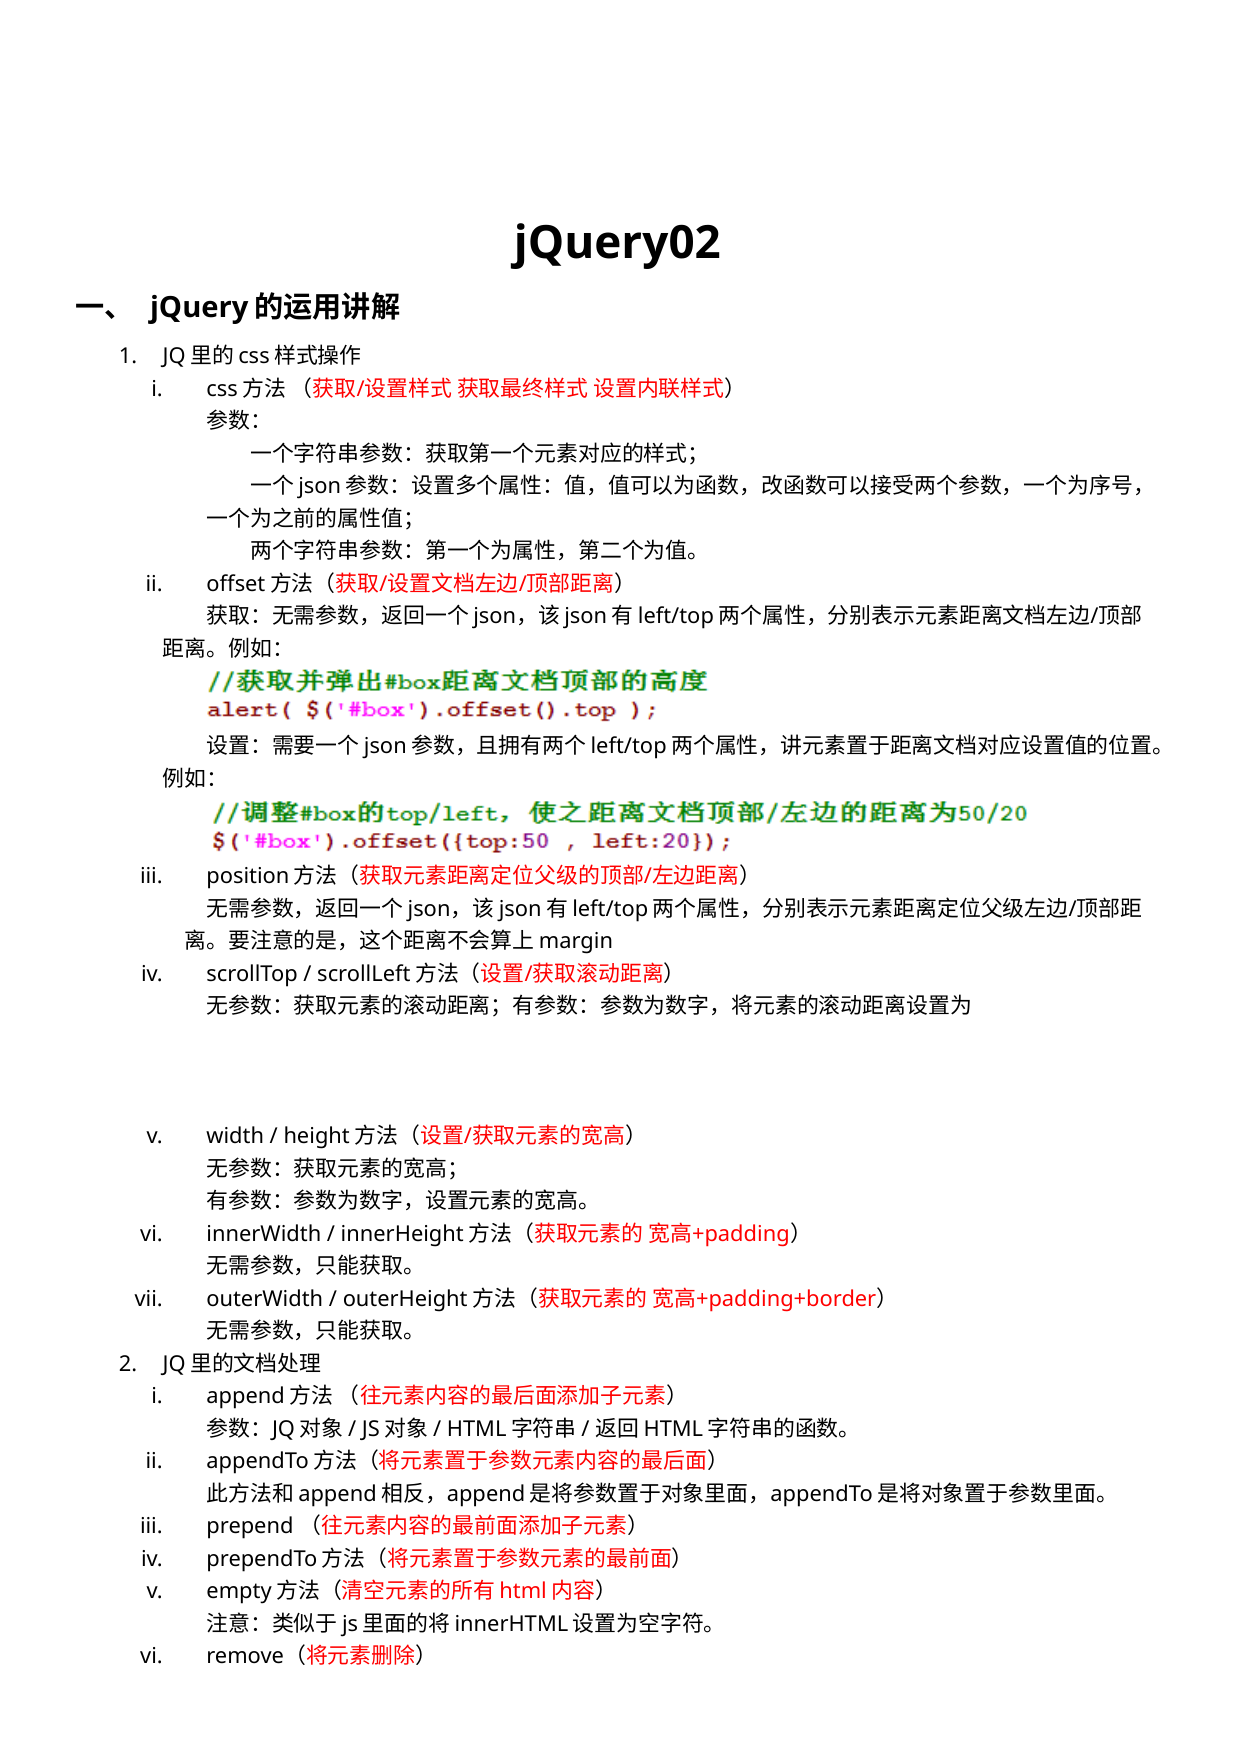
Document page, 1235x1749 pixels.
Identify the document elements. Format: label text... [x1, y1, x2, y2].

text 此方法和append相反，append是将参数置于对象里面，appendTo是将对象置于参数里面。 [206, 1475, 1159, 1508]
list prepend （往元素内容的最前面添加子元素） [162, 1508, 1159, 1540]
list appendTo方法（将元素置于参数元素内容的最后面） [162, 1443, 1159, 1475]
text 无参数：获取元素的滚动距离；有参数：参数为数字，将元素的滚动距离设置为 [206, 988, 1159, 1020]
list outerWidth / outerHeight方法（获取元素的 宽高+padding+border） [162, 1280, 1159, 1313]
text 有参数：参数为数字，设置元素的宽高。 [206, 1183, 1159, 1215]
text 设置：需要一个json参数，且拥有两个left/top两个属性，讲元素置于距离文档对应设置值的位置。例如： [162, 728, 1159, 793]
picture [206, 792, 1036, 856]
list position方法（获取元素距离定位父级的顶部/左边距离） [162, 858, 1159, 890]
list JQ里的文档处理 [119, 1345, 1159, 1378]
text 两个字符串参数：第一个为属性，第二个为值。 [206, 533, 1159, 565]
list css方法 （获取/设置样式 获取最终样式 设置内联样式） [162, 370, 1159, 403]
list innerWidth / innerHeight方法（获取元素的 宽高+padding） [162, 1215, 1159, 1248]
list offset方法（获取/设置文档左边/顶部距离） [162, 565, 1159, 598]
list jQuery的运用讲解 [75, 273, 1159, 338]
list width / height方法（设置/获取元素的宽高） [162, 1118, 1159, 1150]
text 一个json参数：设置多个属性：值，值可以为函数，改函数可以接受两个参数，一个为序号，一个为之前的属性值； [206, 468, 1159, 533]
text 无参数：获取元素的宽高； [206, 1150, 1159, 1183]
text 注意：类似于js里面的将innerHTML设置为空字符。 [206, 1605, 1159, 1638]
text 无需参数，返回一个json，该json有left/top两个属性，分别表示元素距离定位父级左边/顶部距离。要注意的是，这个距离不会算上margin [184, 890, 1159, 955]
list JQ里的css样式操作 [119, 338, 1159, 370]
text 参数：JQ对象 / JS对象 / HTML字符串 / 返回HTML字符串的函数。 [206, 1410, 1159, 1443]
picture [206, 662, 718, 726]
text jQuery02 [75, 208, 1159, 273]
list prependTo方法（将元素置于参数元素的最前面） [162, 1540, 1159, 1573]
text 一个字符串参数：获取第一个元素对应的样式； [206, 435, 1159, 468]
list empty方法（清空元素的所有html内容） [162, 1573, 1159, 1605]
list append方法 （往元素内容的最后面添加子元素） [162, 1378, 1159, 1410]
list remove（将元素删除） [162, 1638, 1159, 1670]
text 无需参数，只能获取。 [206, 1248, 1159, 1280]
text 获取：无需参数，返回一个json，该json有left/top两个属性，分别表示元素距离文档左边/顶部距离。例如： [162, 598, 1159, 663]
text 无需参数，只能获取。 [206, 1313, 1159, 1345]
text 参数： [206, 403, 1159, 435]
list scrollTop / scrollLeft方法（设置/获取滚动距离） [162, 955, 1159, 988]
